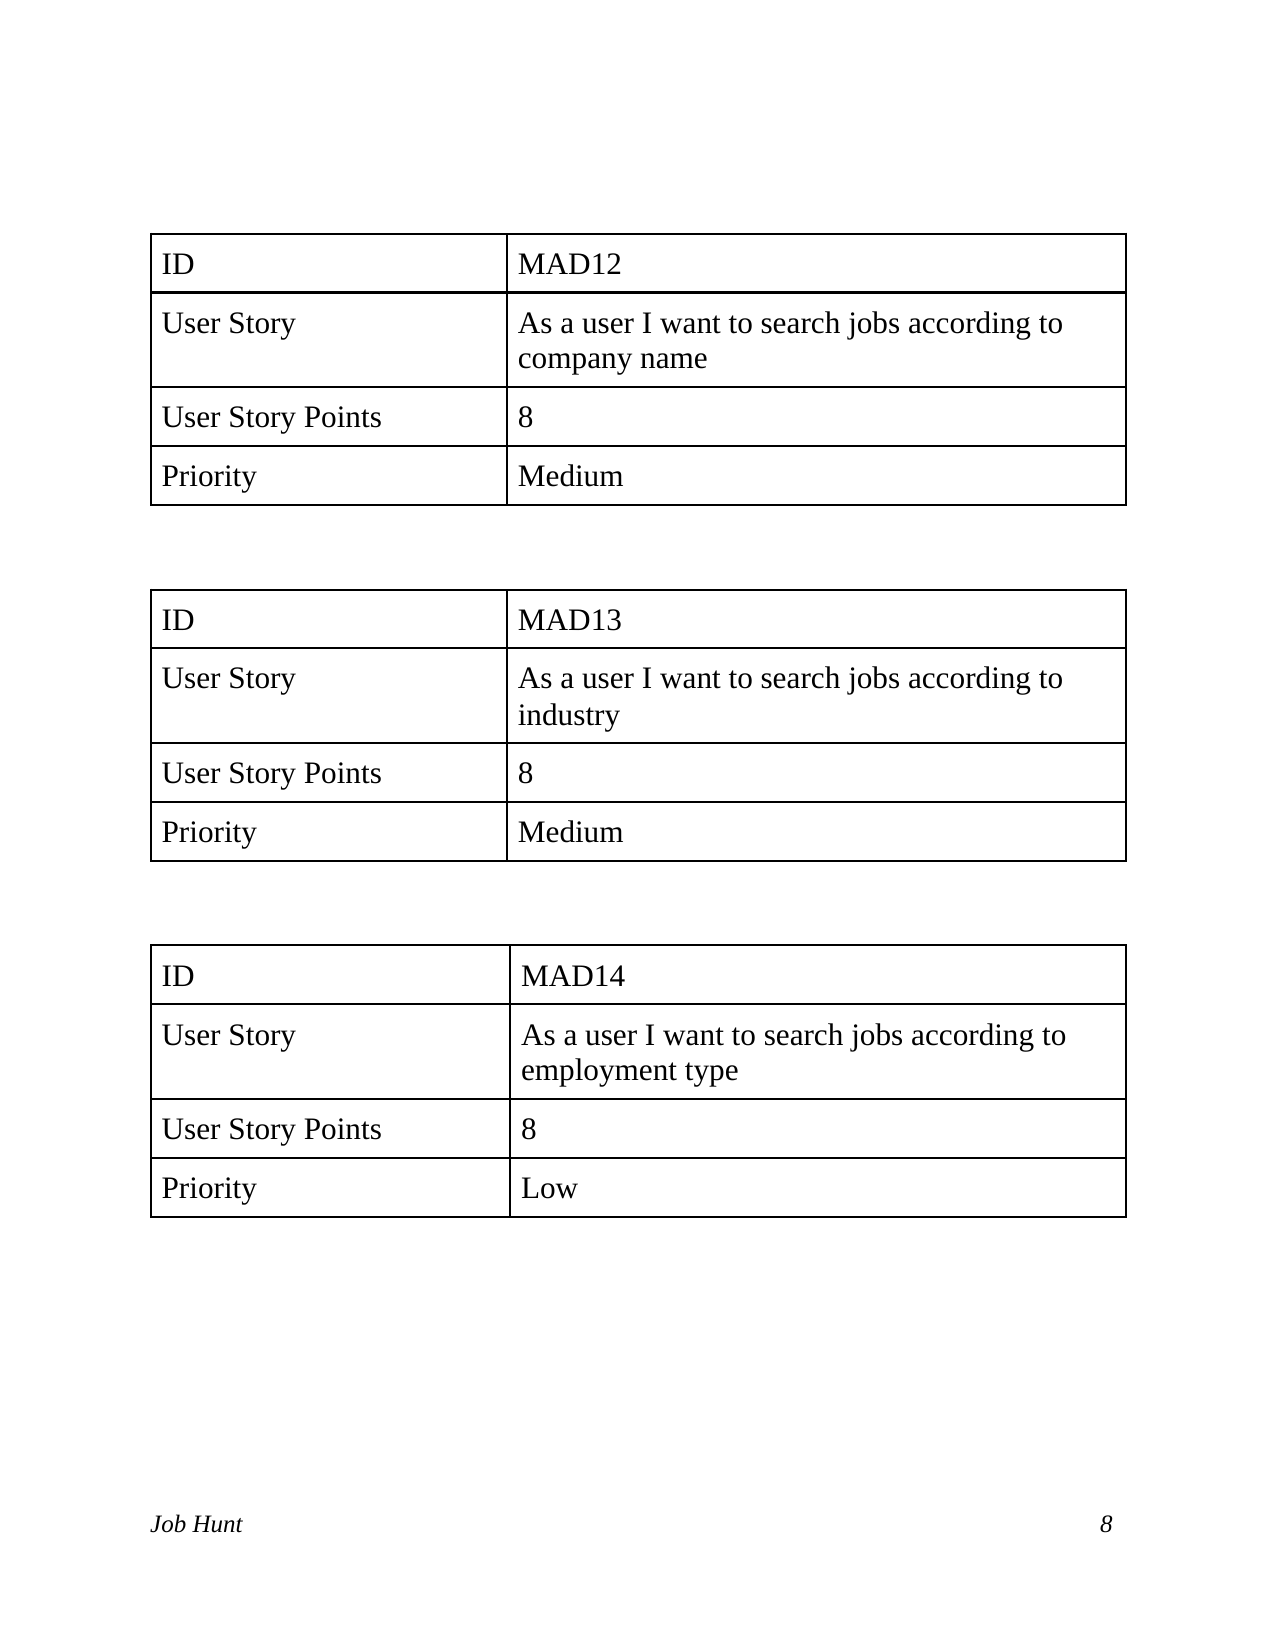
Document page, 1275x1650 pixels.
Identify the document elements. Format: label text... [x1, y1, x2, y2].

table_cell User Story [152, 294, 506, 386]
table_cell User Story Points [152, 388, 506, 445]
table_cell Medium [508, 803, 1125, 860]
table_header MAD13 [508, 591, 1125, 647]
table_cell User Story [152, 1005, 509, 1098]
table_header ID [152, 235, 506, 291]
table_cell Priority [152, 1159, 509, 1216]
table_cell As a user I want to search jobs according to company name [508, 294, 1125, 386]
table_header MAD12 [508, 235, 1125, 291]
table_cell User Story Points [152, 744, 506, 801]
table_header ID [152, 591, 506, 647]
table_header MAD14 [511, 946, 1125, 1003]
table_cell Low [511, 1159, 1125, 1216]
table_header ID [152, 946, 509, 1003]
table_cell Priority [152, 803, 506, 860]
table_cell 8 [508, 388, 1125, 445]
table_cell As a user I want to search jobs according to industry [508, 649, 1125, 742]
table_cell Priority [152, 447, 506, 504]
table_cell User Story Points [152, 1100, 509, 1157]
table_cell 8 [511, 1100, 1125, 1157]
table_cell As a user I want to search jobs according to employment type [511, 1005, 1125, 1098]
table_cell 8 [508, 744, 1125, 801]
table_cell User Story [152, 649, 506, 742]
table_cell Medium [508, 447, 1125, 504]
